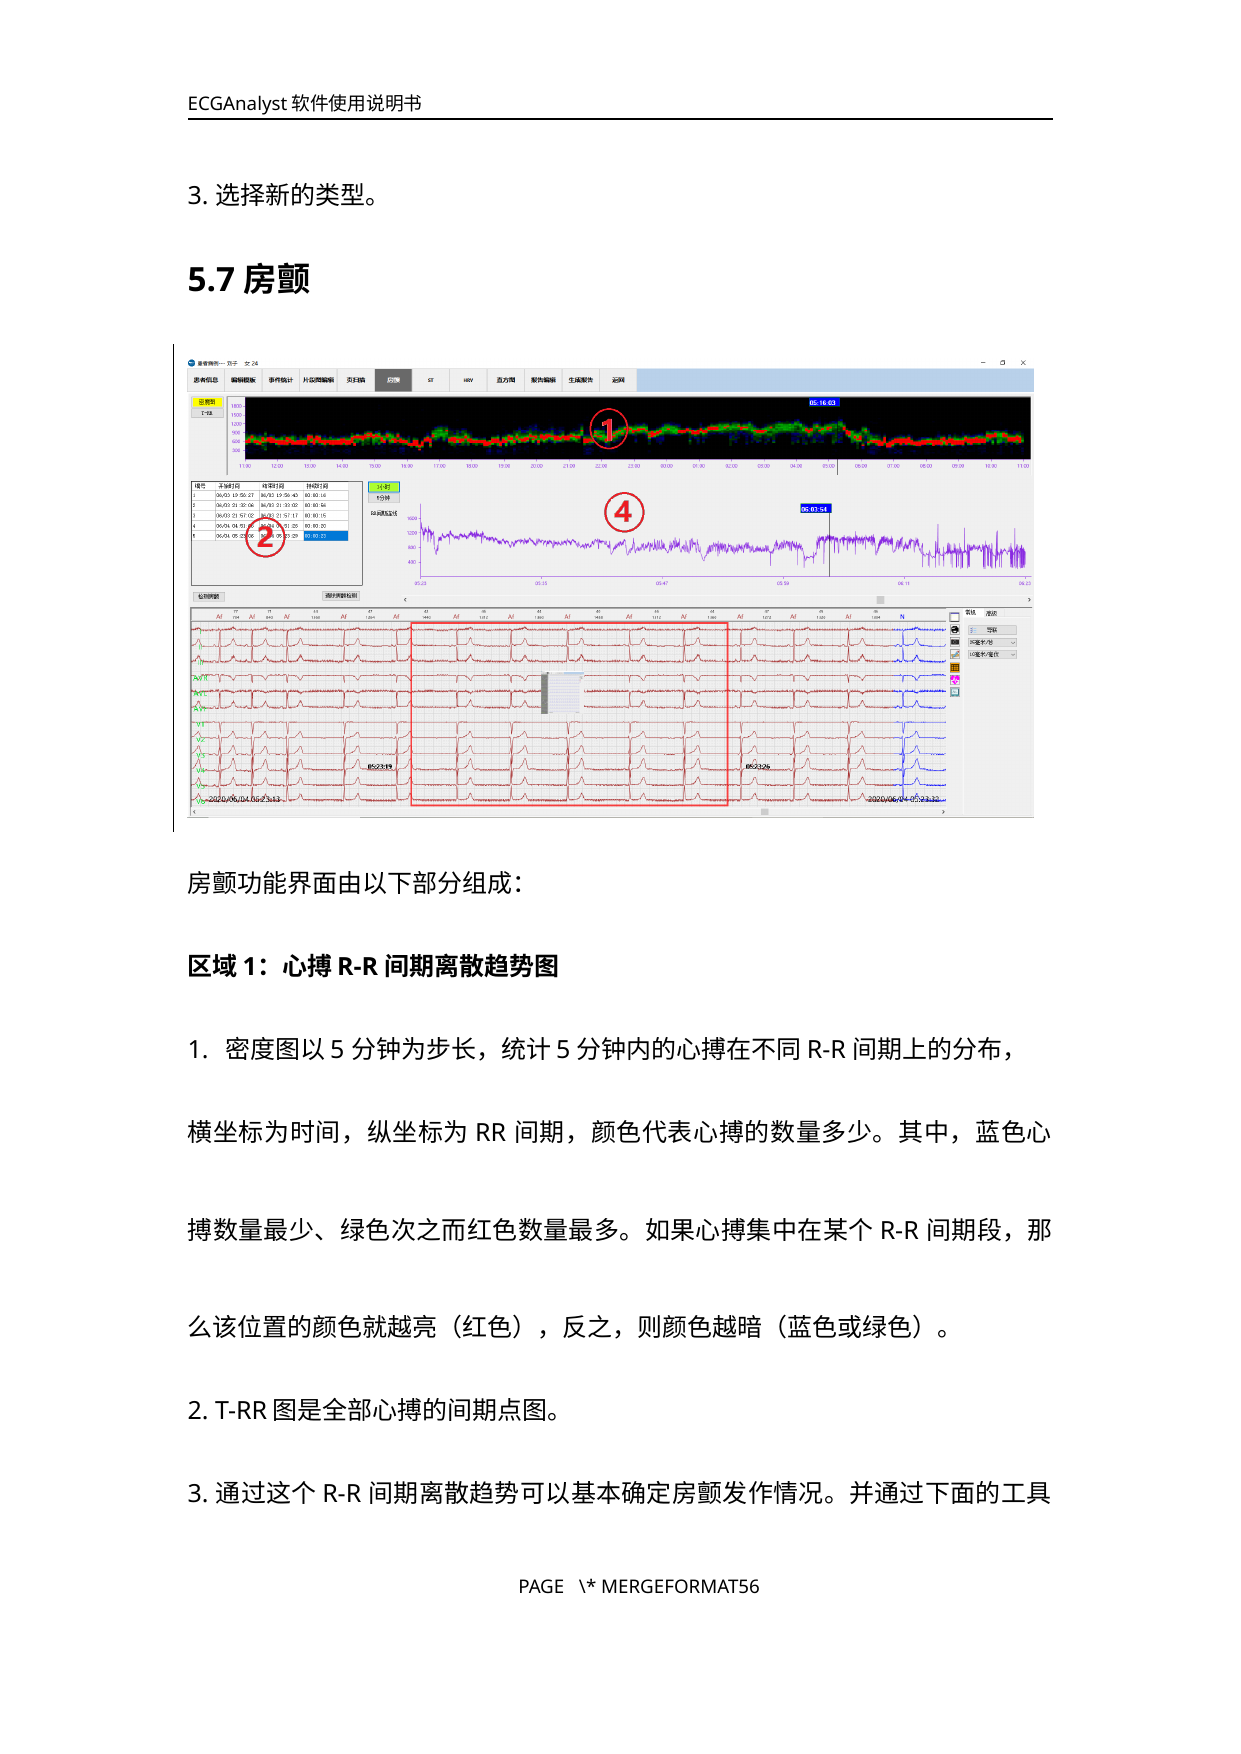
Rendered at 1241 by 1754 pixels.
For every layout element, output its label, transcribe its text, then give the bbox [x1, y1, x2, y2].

text 2. T-RR图是全部心搏的间期点图。 [187, 1376, 1053, 1441]
picture [187, 358, 1034, 818]
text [187, 1459, 1053, 1524]
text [187, 161, 1053, 226]
list 密度图以5 分钟为步长，统计5 分钟内的心搏在不同R-R 间期上的分布， [187, 1015, 1053, 1080]
text 房颤功能界面由以下部分组成： [187, 849, 1053, 914]
text 横坐标为时间，纵坐标为RR 间期，颜色代表心搏的数量多少。其中，蓝色心搏数量最少、绿色次之而红色数量最多。如果心搏集中在某个R-R 间期段，那么该位置的颜色就越亮（红色），反之，则颜色越暗（蓝色或绿色）。 [187, 1098, 1053, 1358]
text 区域1：心搏R-R 间期离散趋势图 [187, 932, 1053, 997]
